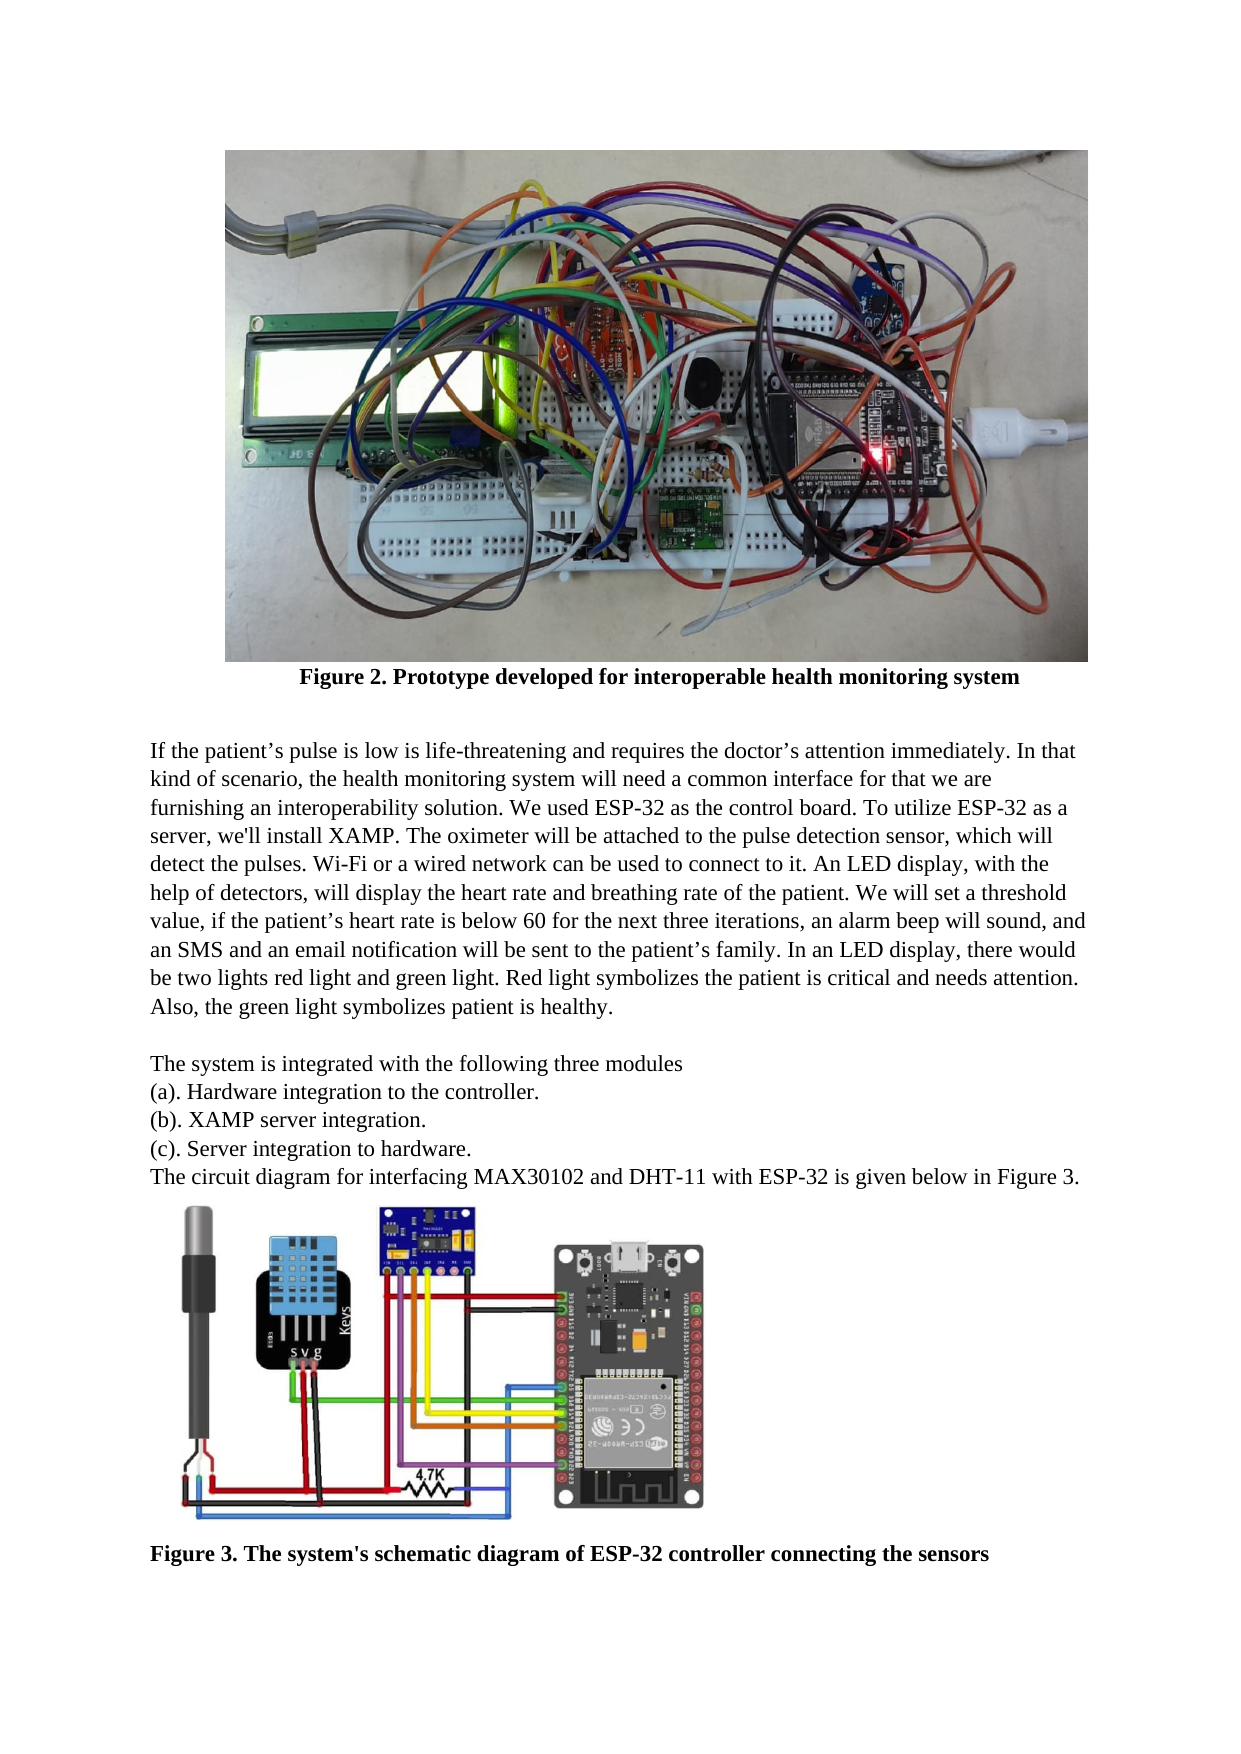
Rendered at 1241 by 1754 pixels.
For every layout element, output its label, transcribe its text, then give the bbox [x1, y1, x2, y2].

text (b). XAMP server integration. [150, 1106, 1090, 1133]
list Figure 2. Prototype developed for interoperable health monitoring system [225, 663, 1090, 689]
text The circuit diagram for interfacing MAX30102 and DHT-11 with ESP-32 is given below in Figure 3. [150, 1163, 1090, 1190]
picture [150, 1191, 746, 1537]
text The system is integrated with the following three modules [150, 1049, 1090, 1076]
text Figure 3. The system's schematic diagram of ESP-32 controller connecting the sensors [150, 1540, 1034, 1566]
text (c). Server integration to hardware. [150, 1135, 1090, 1161]
text (a). Hardware integration to the controller. [150, 1078, 1090, 1104]
text If the patient’s pulse is low is life-threatening and requires the doctor’s attention immediately. In that kind of scenario, the health monitoring system will need a common interface for that we are furnishing an interoperability solution. We used ESP-32 as the control board. To utilize ESP-32 as a server, we'll install XAMP. The oximeter will be attached to the pulse detection sensor, which will detect the pulses. Wi-Fi or a wired network can be used to connect to it. An LED display, with the help of detectors, will display the heart rate and breathing rate of the patient. We will set a threshold value, if the patient’s heart rate is below 60 for the next three iterations, an alarm beep will sound, and an SMS and an email notification will be sent to the patient’s family. In an LED display, there would be two lights red light and green light. Red light symbolizes the patient is critical and needs attention. Also, the green light symbolizes patient is healthy. [150, 737, 1090, 1019]
picture [225, 150, 1089, 662]
